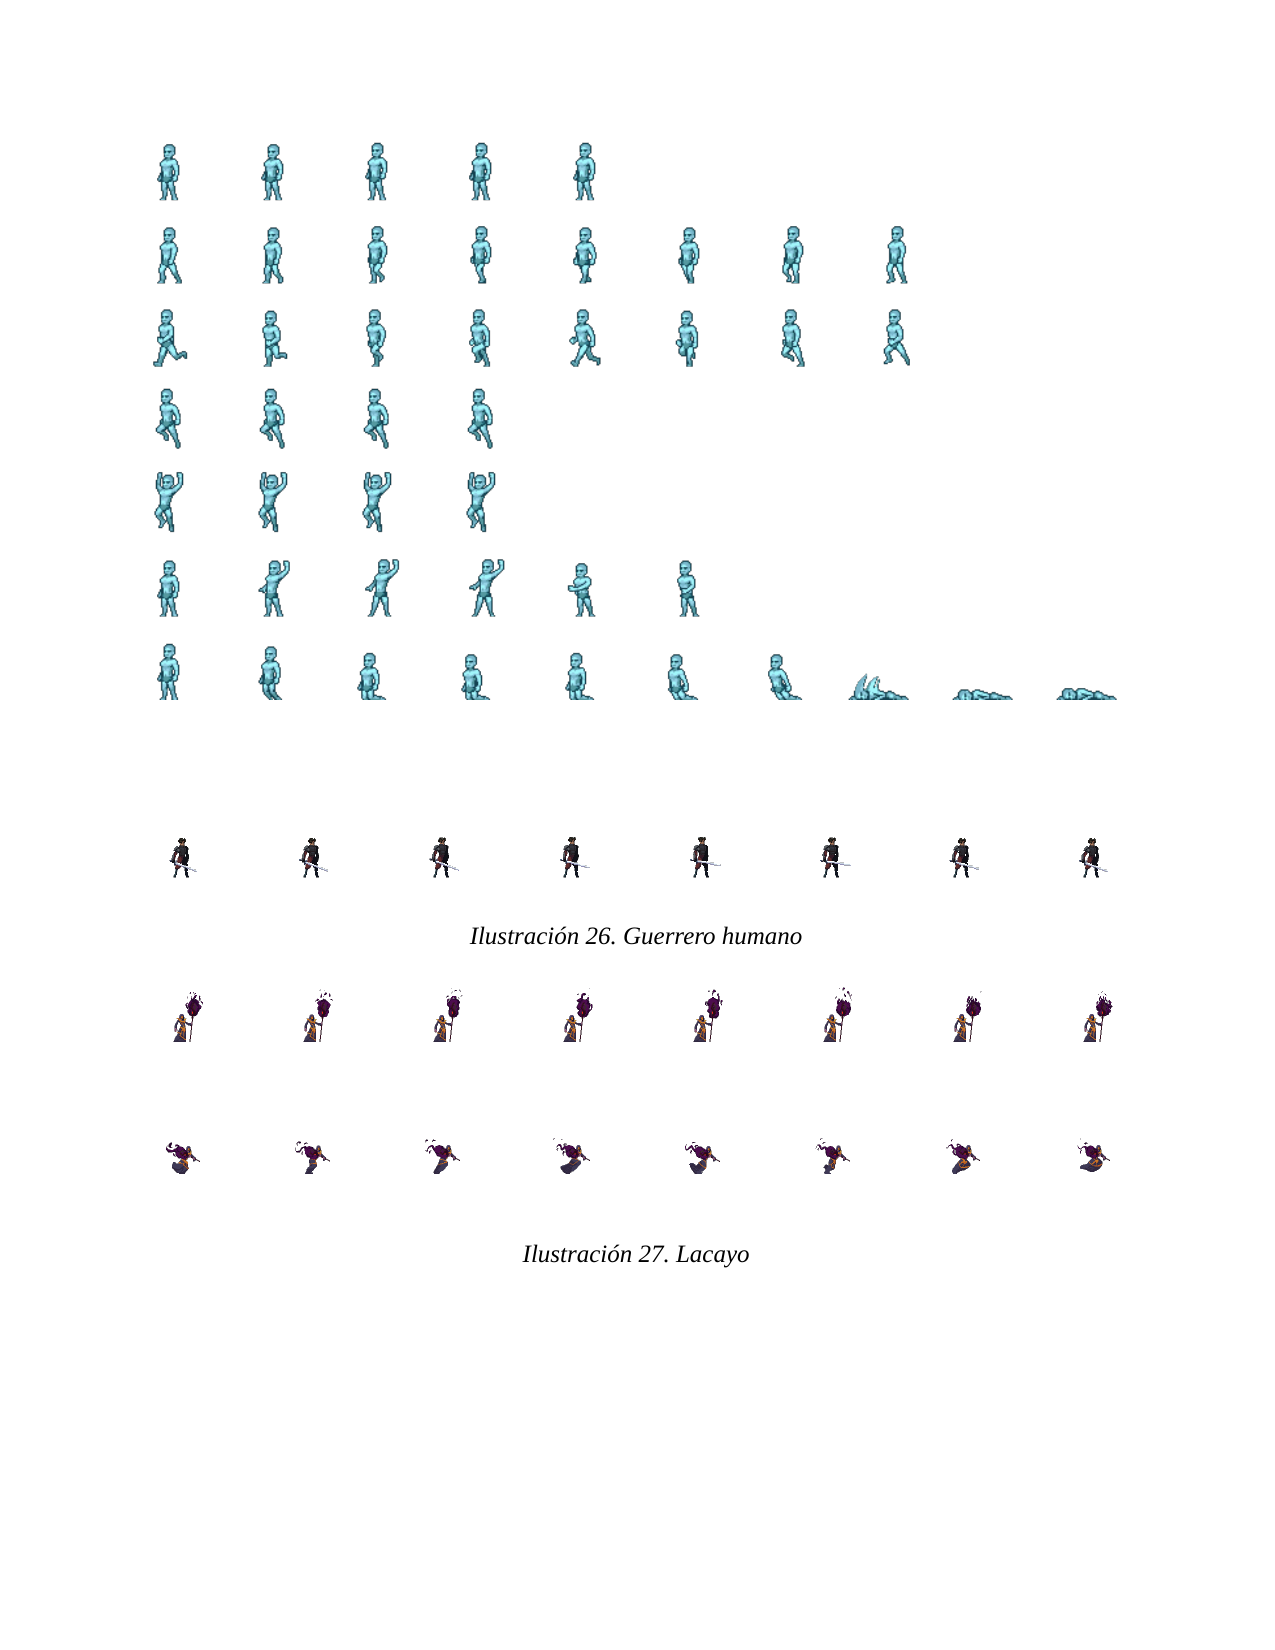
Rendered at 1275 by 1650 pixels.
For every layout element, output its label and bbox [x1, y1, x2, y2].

picture [117, 1086, 1157, 1217]
picture [117, 954, 1157, 1085]
picture [117, 812, 1157, 899]
picture [117, 117, 1157, 700]
